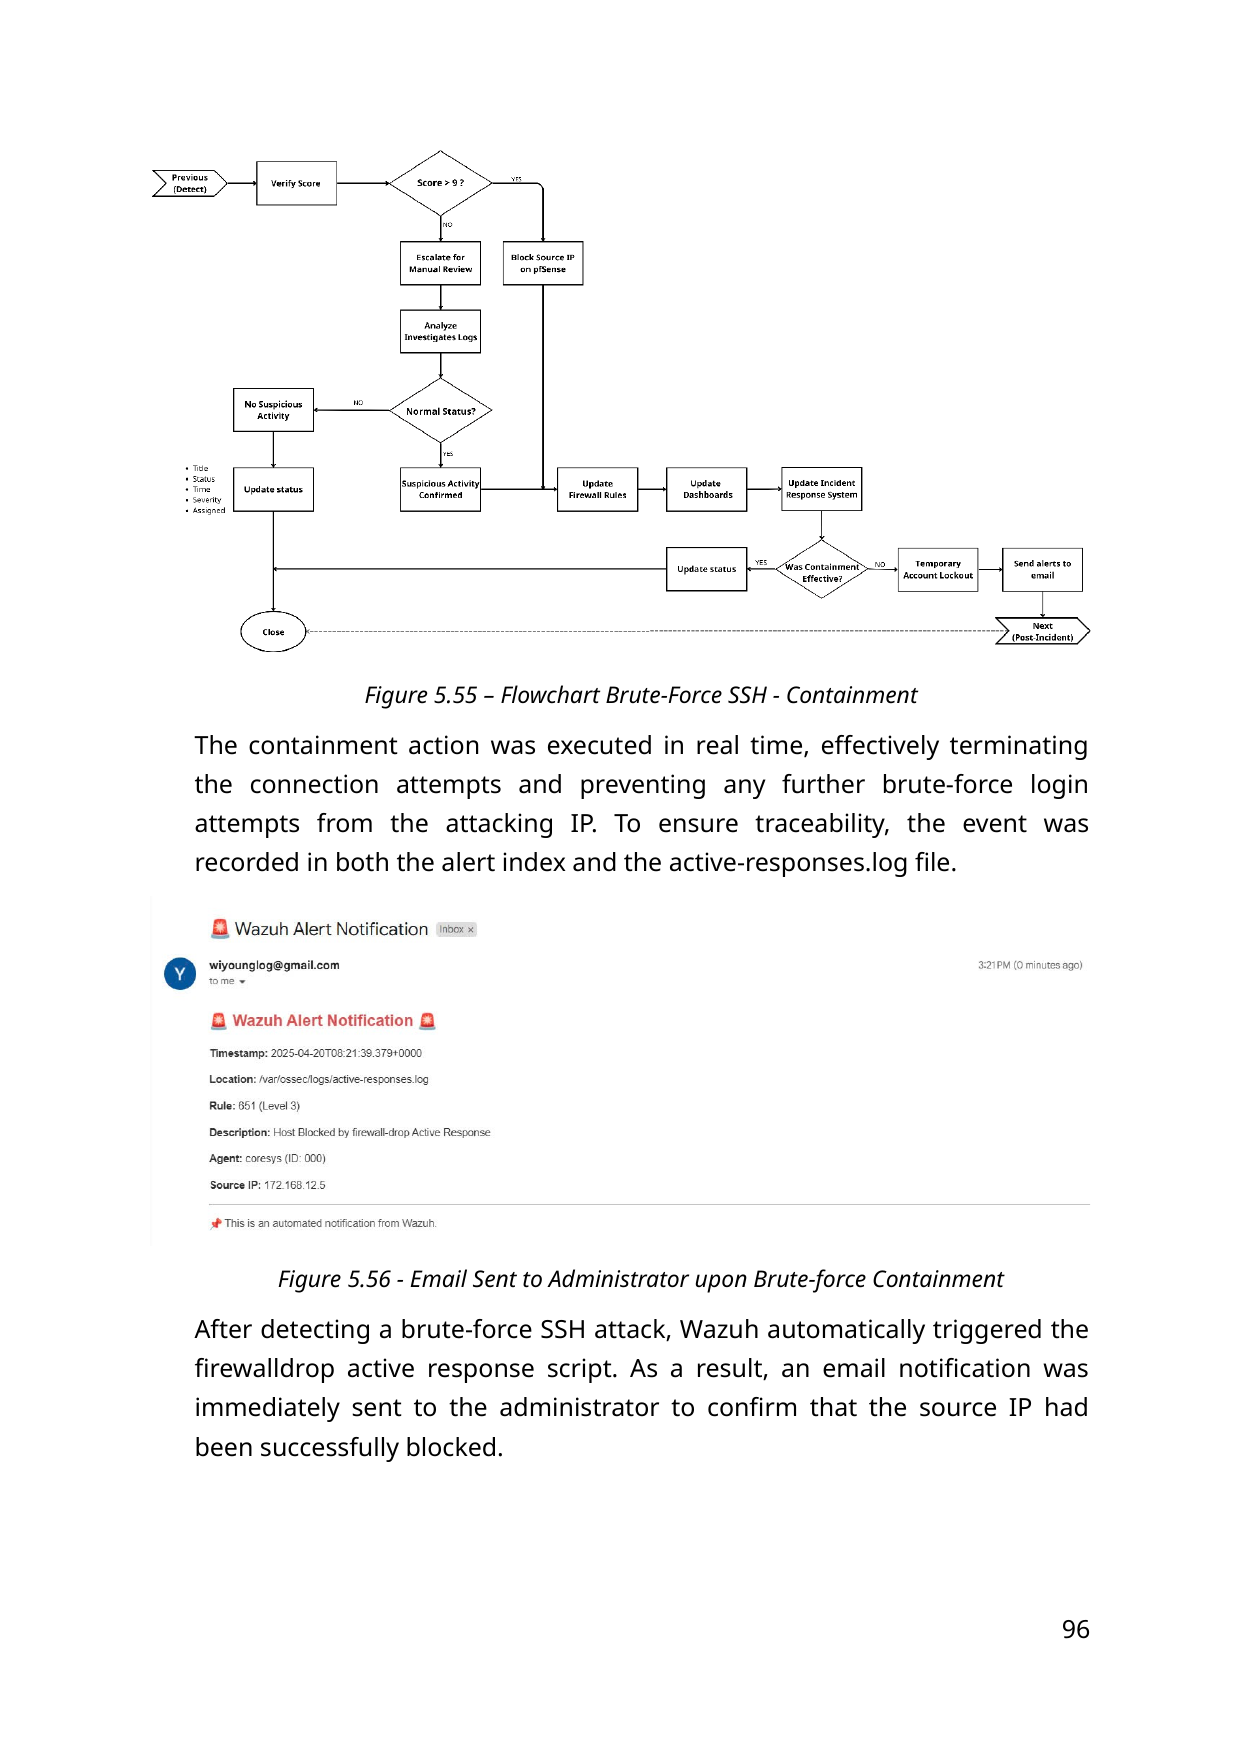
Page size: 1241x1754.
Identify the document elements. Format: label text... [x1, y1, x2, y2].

text After detecting a brute-force SSH attack, Wazuh automatically triggered the firewalldrop active response script. As a result, an email notification was immediately sent to the administrator to confirm that the source IP had been successfully blocked. [194, 1312, 1090, 1463]
picture [150, 150, 1091, 662]
text The containment action was executed in real time, effectively terminating the connection attempts and preventing any further brute-force login attempts from the attacking IP. To ensure traceability, the event was recorded in both the alert index and the active-responses.log file. [194, 728, 1090, 879]
picture [150, 896, 1091, 1246]
